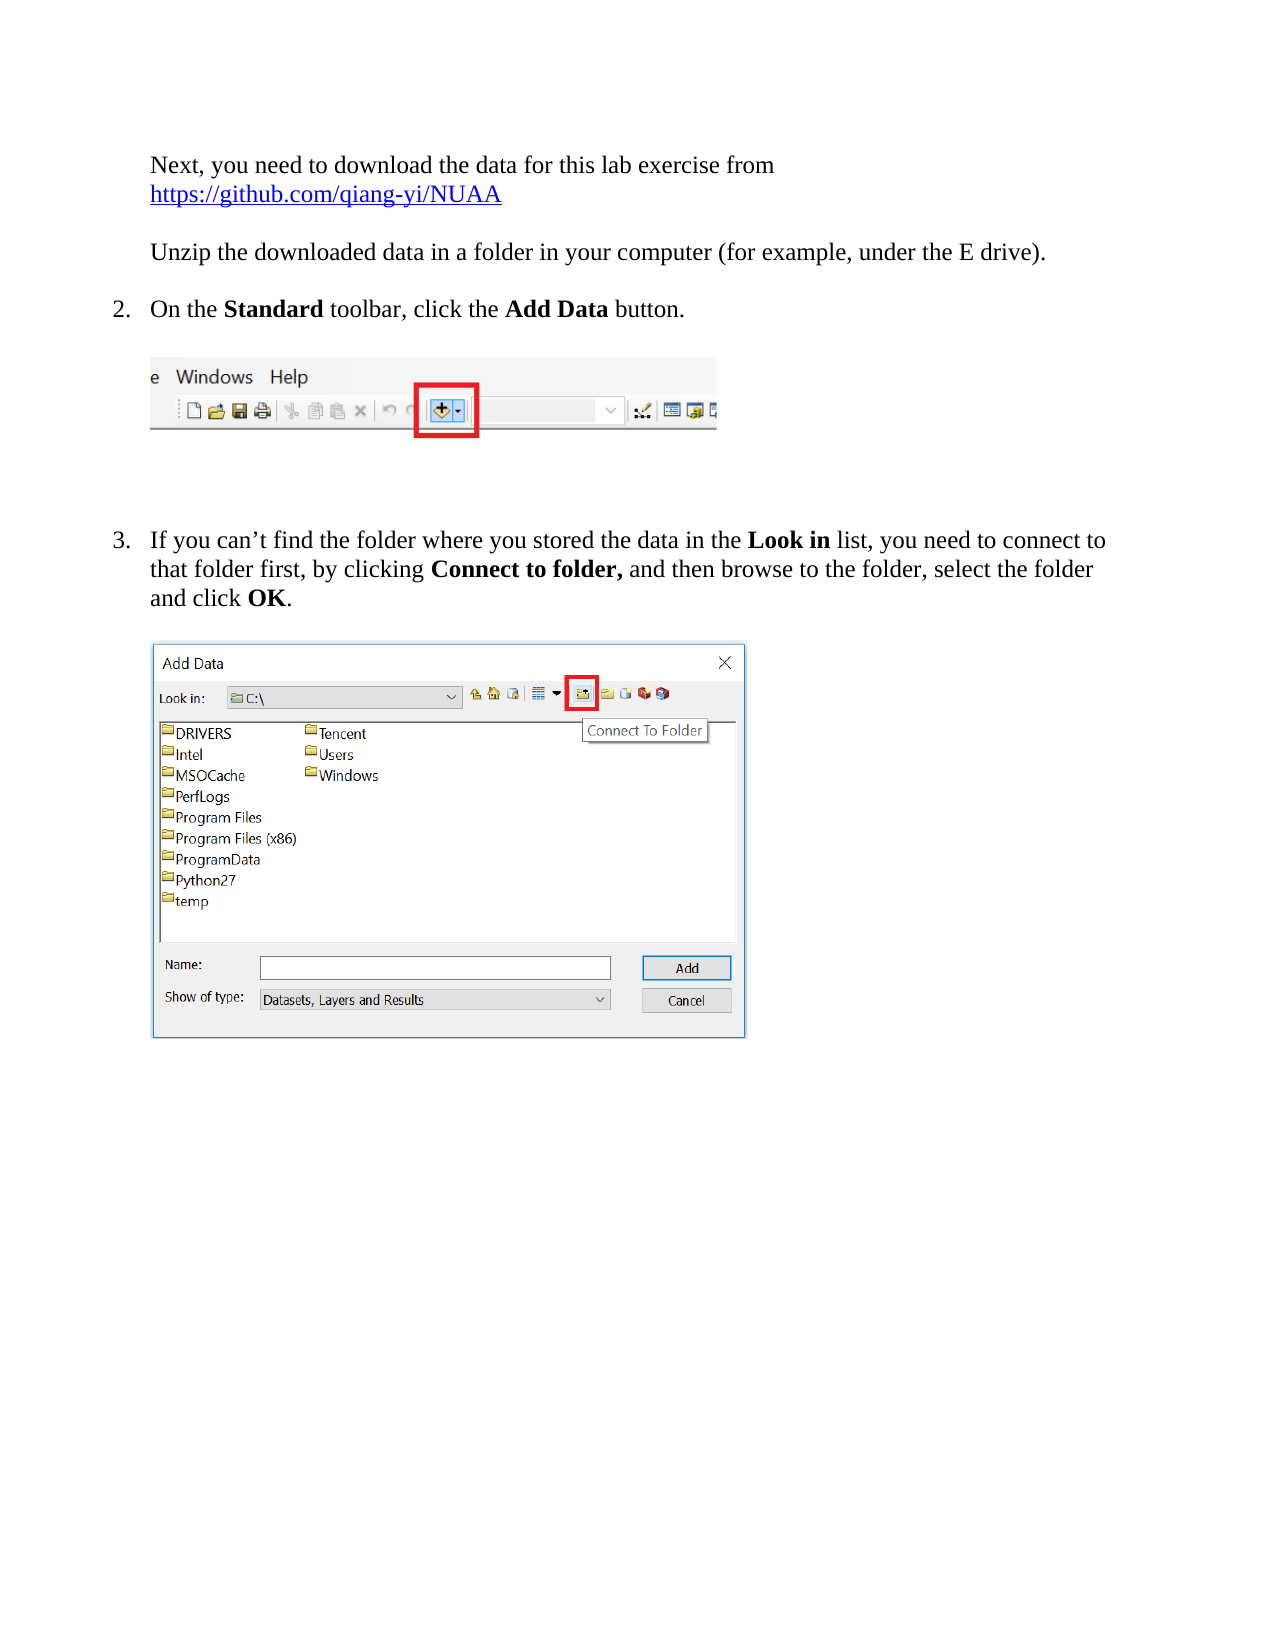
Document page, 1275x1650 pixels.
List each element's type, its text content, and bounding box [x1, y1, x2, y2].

text Unzip the downloaded data in a folder in your computer (for example, under the E drive). [150, 237, 1125, 265]
list On the Standard toolbar, click the Add Data button. [112, 294, 1125, 323]
picture [150, 640, 748, 1039]
text Next, you need to download the data for this lab exercise from https://github.com/qiang-yi/NUAA [150, 150, 1125, 207]
picture [150, 352, 717, 497]
list If you can’t find the folder where you stored the data in the Look in list, you need to connect to that folder first, by clicking Connect to folder, and then browse to the folder, select the folder and click OK. [112, 525, 1125, 612]
